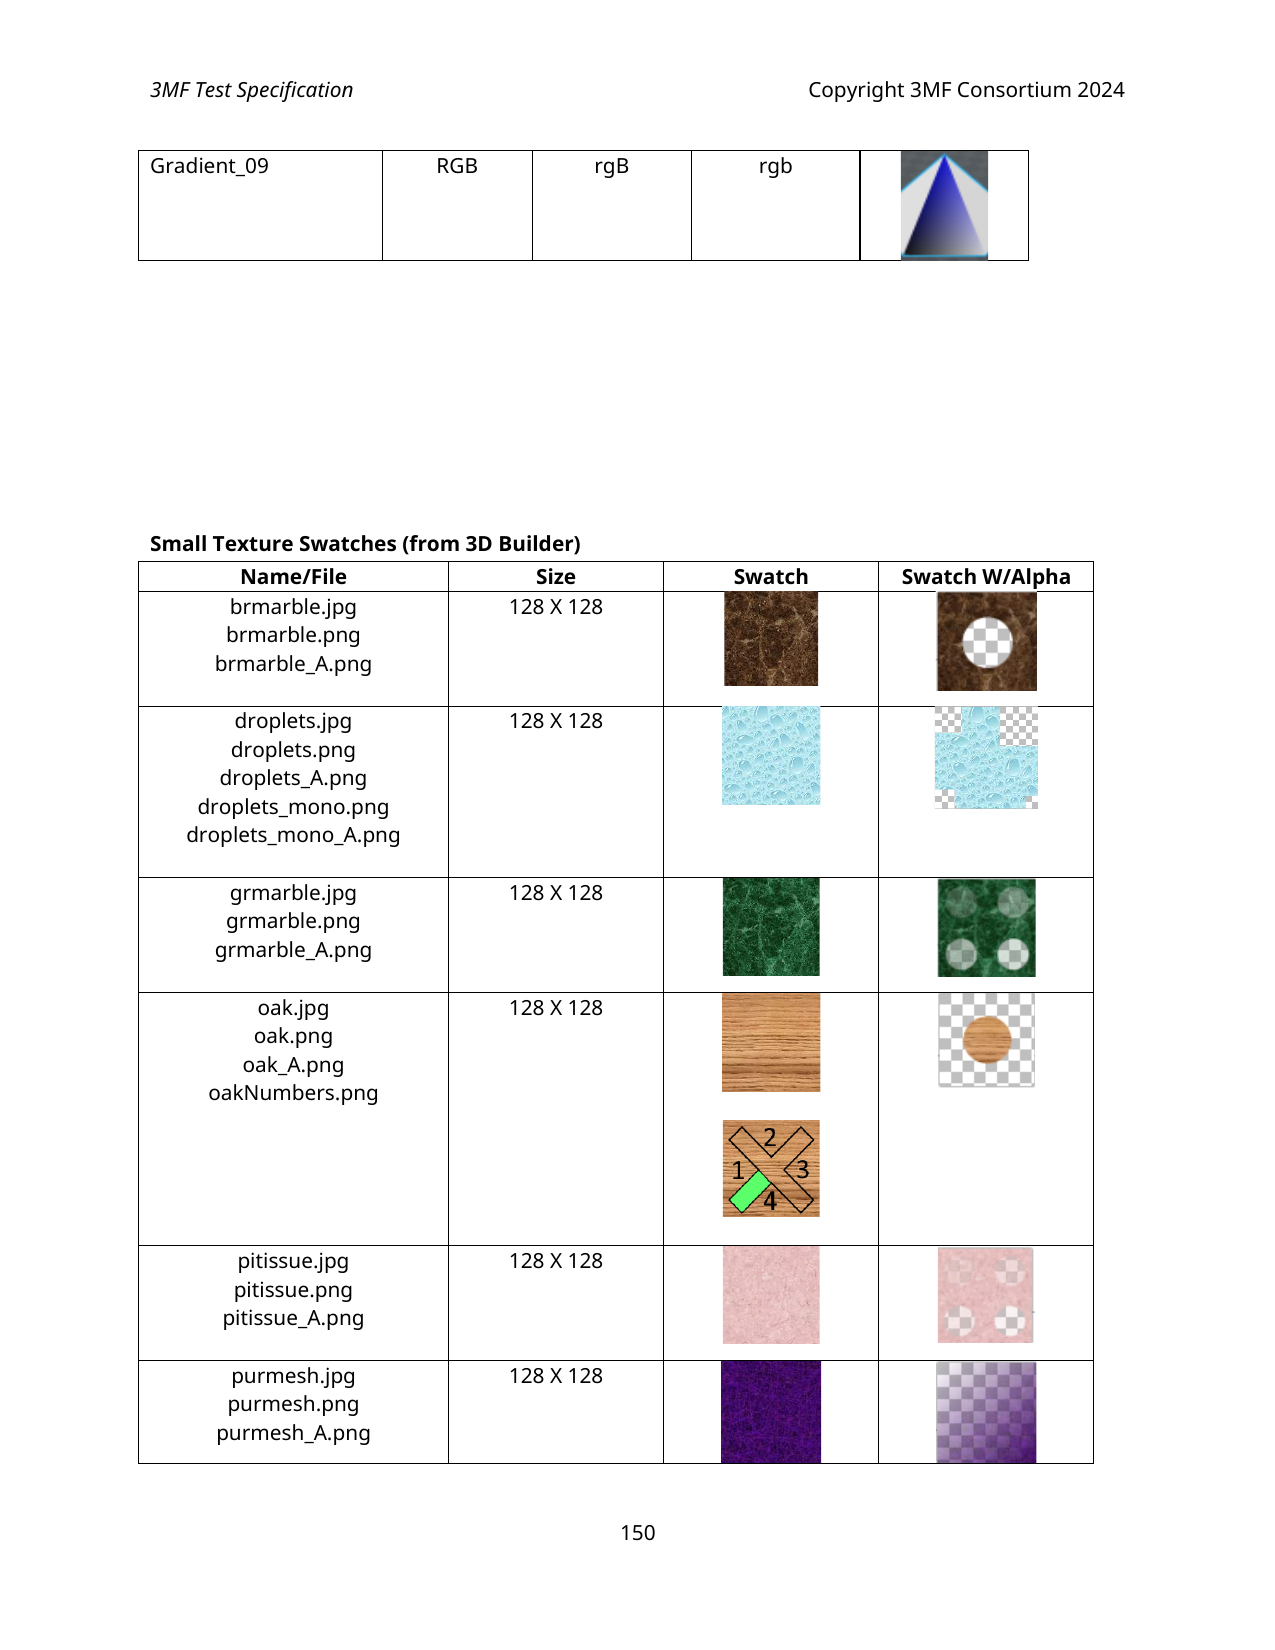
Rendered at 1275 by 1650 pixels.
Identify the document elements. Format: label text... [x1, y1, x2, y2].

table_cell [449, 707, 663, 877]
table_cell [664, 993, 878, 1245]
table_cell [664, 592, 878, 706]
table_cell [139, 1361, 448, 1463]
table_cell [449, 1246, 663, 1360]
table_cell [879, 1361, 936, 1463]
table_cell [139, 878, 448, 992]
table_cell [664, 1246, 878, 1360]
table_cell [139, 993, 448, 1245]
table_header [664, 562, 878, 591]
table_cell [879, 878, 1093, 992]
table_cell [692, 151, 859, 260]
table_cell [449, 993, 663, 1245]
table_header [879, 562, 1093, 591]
picture [722, 878, 820, 976]
picture [722, 1246, 820, 1344]
picture [722, 993, 821, 1092]
picture [722, 1120, 820, 1217]
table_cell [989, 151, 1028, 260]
picture [722, 706, 821, 805]
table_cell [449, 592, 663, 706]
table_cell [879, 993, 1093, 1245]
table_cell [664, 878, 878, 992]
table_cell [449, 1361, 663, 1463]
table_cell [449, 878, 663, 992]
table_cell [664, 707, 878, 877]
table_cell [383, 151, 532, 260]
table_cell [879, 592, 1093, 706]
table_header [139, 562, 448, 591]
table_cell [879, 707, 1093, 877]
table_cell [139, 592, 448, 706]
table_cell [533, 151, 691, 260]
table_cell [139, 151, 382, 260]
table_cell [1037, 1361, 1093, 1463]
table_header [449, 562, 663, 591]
picture [721, 1361, 822, 1463]
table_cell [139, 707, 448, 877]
picture [724, 591, 819, 686]
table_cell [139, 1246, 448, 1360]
text Small Texture Swatches (from 3D Builder) [150, 529, 1125, 557]
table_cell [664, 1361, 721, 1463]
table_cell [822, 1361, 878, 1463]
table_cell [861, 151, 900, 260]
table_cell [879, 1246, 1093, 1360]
